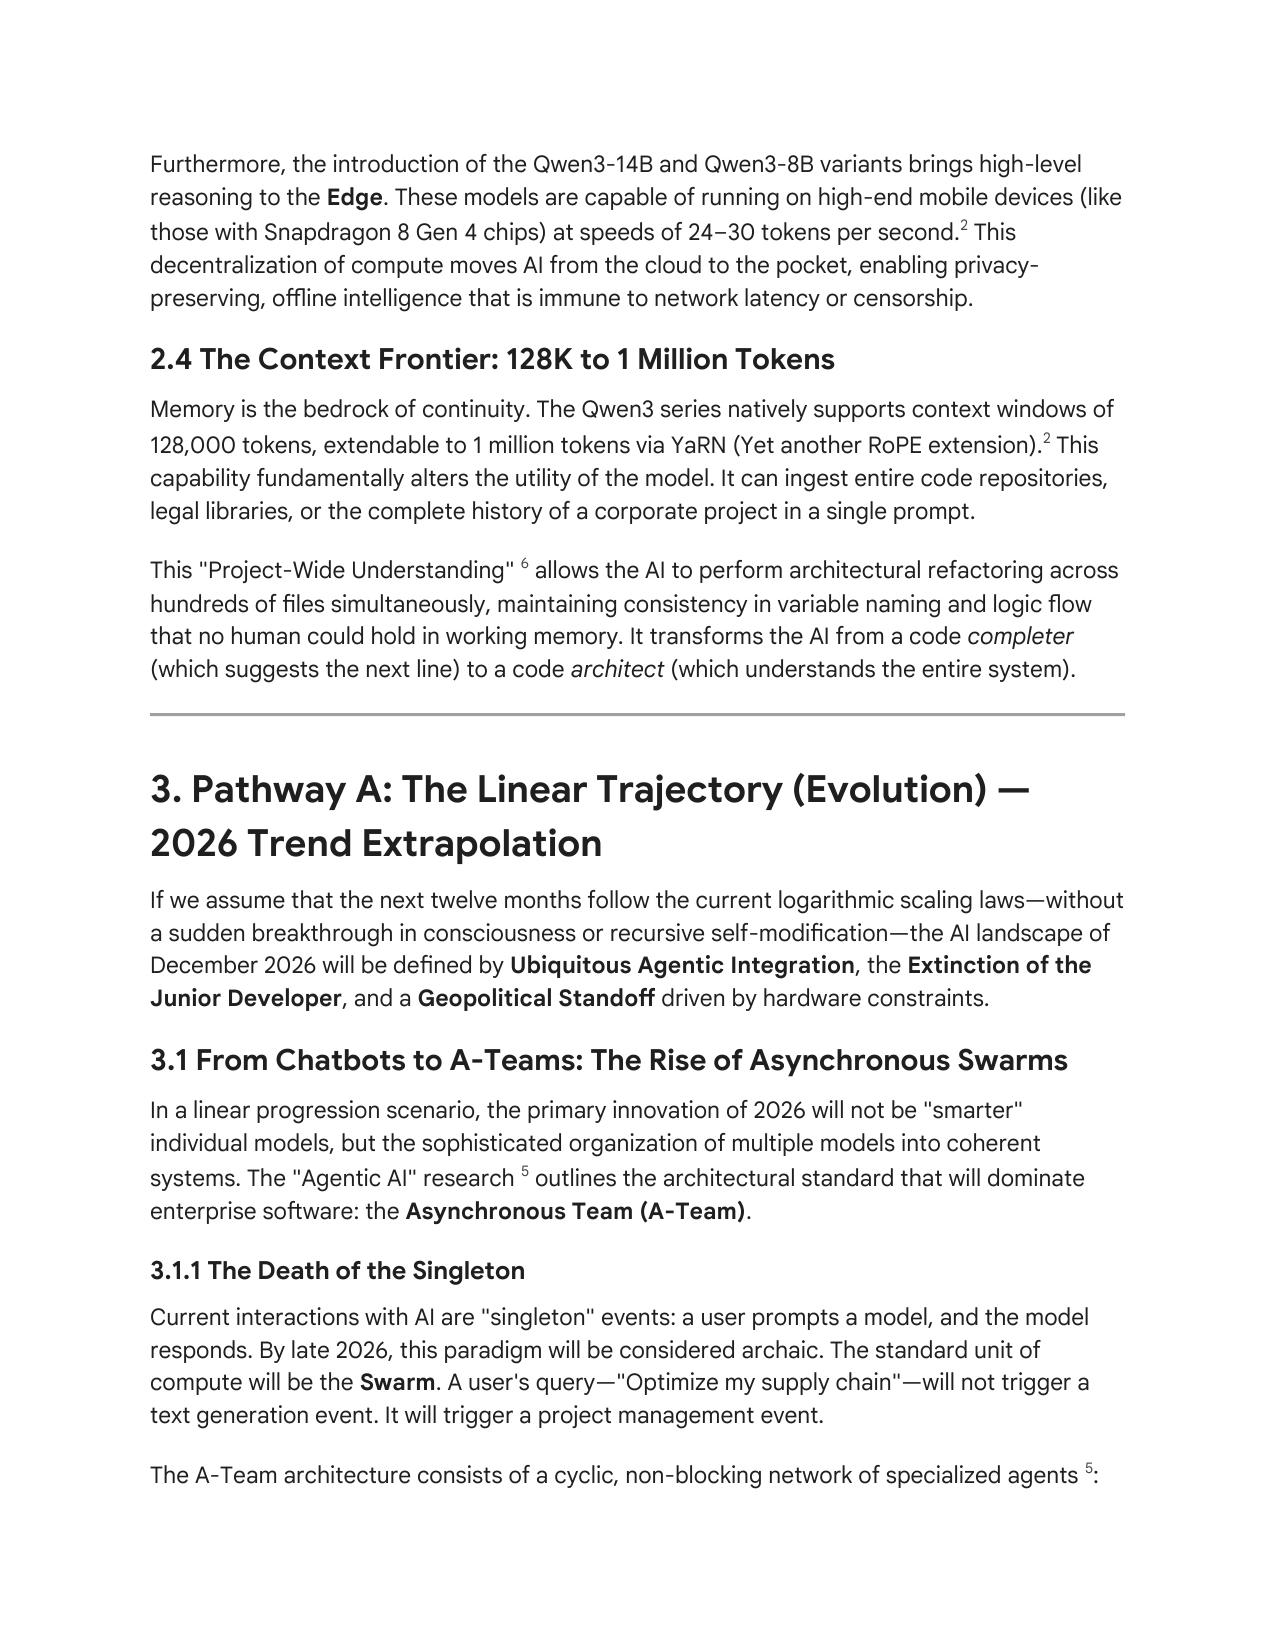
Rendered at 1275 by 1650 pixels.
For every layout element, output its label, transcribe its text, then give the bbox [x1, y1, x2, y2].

subtitle 3.1.1 The Death of the Singleton [150, 1255, 1125, 1286]
text In a linear progression scenario, the primary innovation of 2026 will not be "smarter" individual models, but the sophisticated organization of multiple models into coherent systems. The "Agentic AI" research 5 outlines the architectural standard that will dominate enterprise software: the Asynchronous Team (A-Team). [150, 1096, 1125, 1226]
text Memory is the bedrock of continuity. The Qwen3 series natively supports context windows of 128,000 tokens, extendable to 1 million tokens via YaRN (Yet another RoPE extension).2 This capability fundamentally alters the utility of the model. It can ingest entire code repositories, legal libraries, or the complete history of a corporate project in a single prompt. [150, 396, 1125, 526]
text This "Project-Wide Understanding" 6 allows the AI to perform architectural refactoring across hundreds of files simultaneously, maintaining consistency in variable naming and logic flow that no human could hold in working memory. It transforms the AI from a code completer (which suggests the next line) to a code architect (which understands the entire system). [150, 554, 1125, 684]
text Current interactions with AI are "singleton" events: a user prompts a model, and the model responds. By late 2026, this paradigm will be considered archaic. The standard unit of compute will be the Swarm. A user's query—"Optimize my supply chain"—will not trigger a text generation event. It will trigger a project management event. [150, 1303, 1125, 1430]
subtitle 2.4 The Context Frontier: 128K to 1 Million Tokens [150, 342, 1125, 378]
subtitle 3.1 From Chatbots to A-Teams: The Rise of Asynchronous Swarms [150, 1042, 1125, 1078]
subtitle 3. Pathway A: The Linear Trajectory (Evolution) — 2026 Trend Extrapolation [150, 717, 1125, 867]
text Furthermore, the introduction of the Qwen3-14B and Qwen3-8B variants brings high-level reasoning to the Edge. These models are capable of running on high-end mobile devices (like those with Snapdragon 8 Gen 4 chips) at speeds of 24–30 tokens per second.2 This decentralization of compute moves AI from the cloud to the pocket, enabling privacy-preserving, offline intelligence that is immune to network latency or censorship. [150, 150, 1125, 313]
text If we assume that the next twelve months follow the current logarithmic scaling laws—without a sudden breakthrough in consciousness or recursive self-modification—the AI landscape of December 2026 will be defined by Ubiquitous Agentic Integration, the Extinction of the Junior Developer, and a Geopolitical Standoff driven by hardware constraints. [150, 886, 1125, 1013]
text The A-Team architecture consists of a cyclic, non-blocking network of specialized agents 5: [150, 1459, 1125, 1490]
